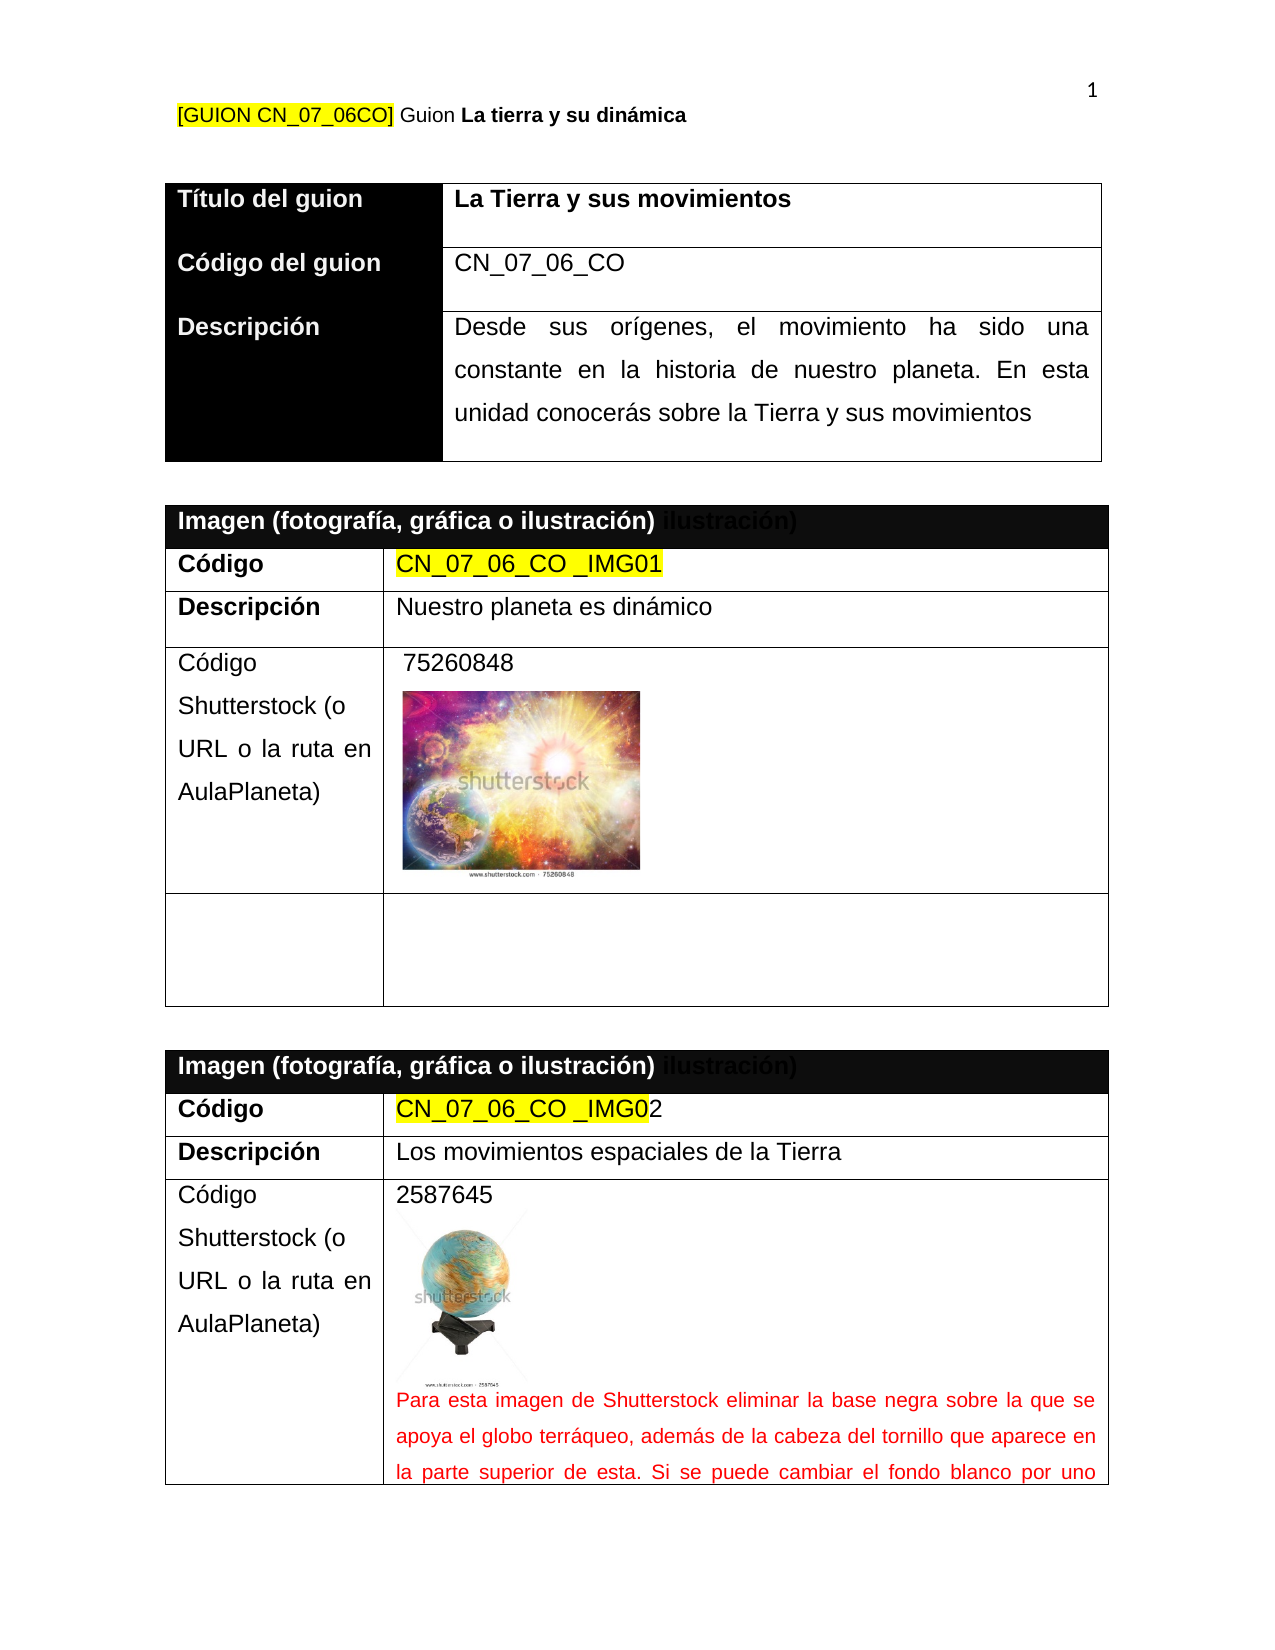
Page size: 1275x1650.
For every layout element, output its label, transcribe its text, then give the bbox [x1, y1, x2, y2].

picture [395, 1208, 528, 1389]
table_cell CN_07_06_CO [443, 248, 1101, 311]
table_cell CN_07_06_CO _IMG02 [384, 1094, 1108, 1136]
table_cell Nuestro planeta es dinámico [384, 592, 1108, 647]
table_header Imagen (fotografía, gráfica o ilustración) ilustración) [166, 506, 1108, 548]
table_cell Descripción [166, 312, 442, 461]
picture [402, 691, 641, 880]
table_cell 75260848 [384, 648, 1108, 893]
table_cell [384, 894, 1108, 1006]
table_cell Código [166, 549, 383, 591]
table_header Imagen (fotografía, gráfica o ilustración) ilustración) [166, 1051, 1108, 1093]
table_cell Desde sus orígenes, el movimiento ha sido una constante en la historia de nuestro planeta. En esta unidad conocerás sobre la Tierra y sus movimientos [443, 312, 1101, 461]
table_cell Código Shutterstock (o URL o la ruta en AulaPlaneta) [166, 648, 383, 893]
table_cell Código del guion [166, 248, 442, 311]
table_cell [166, 894, 383, 1006]
table_header La Tierra y sus movimientos [443, 184, 1101, 247]
table_cell Descripción [166, 592, 383, 647]
table_cell Los movimientos espaciales de la Tierra [384, 1137, 1108, 1179]
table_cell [166, 1180, 383, 1484]
table_cell Descripción [166, 1137, 383, 1179]
table_header Título del guion [166, 184, 442, 247]
table_cell Código [166, 1094, 383, 1136]
table_cell CN_07_06_CO _IMG01 [384, 549, 1108, 591]
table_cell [384, 1180, 1108, 1484]
